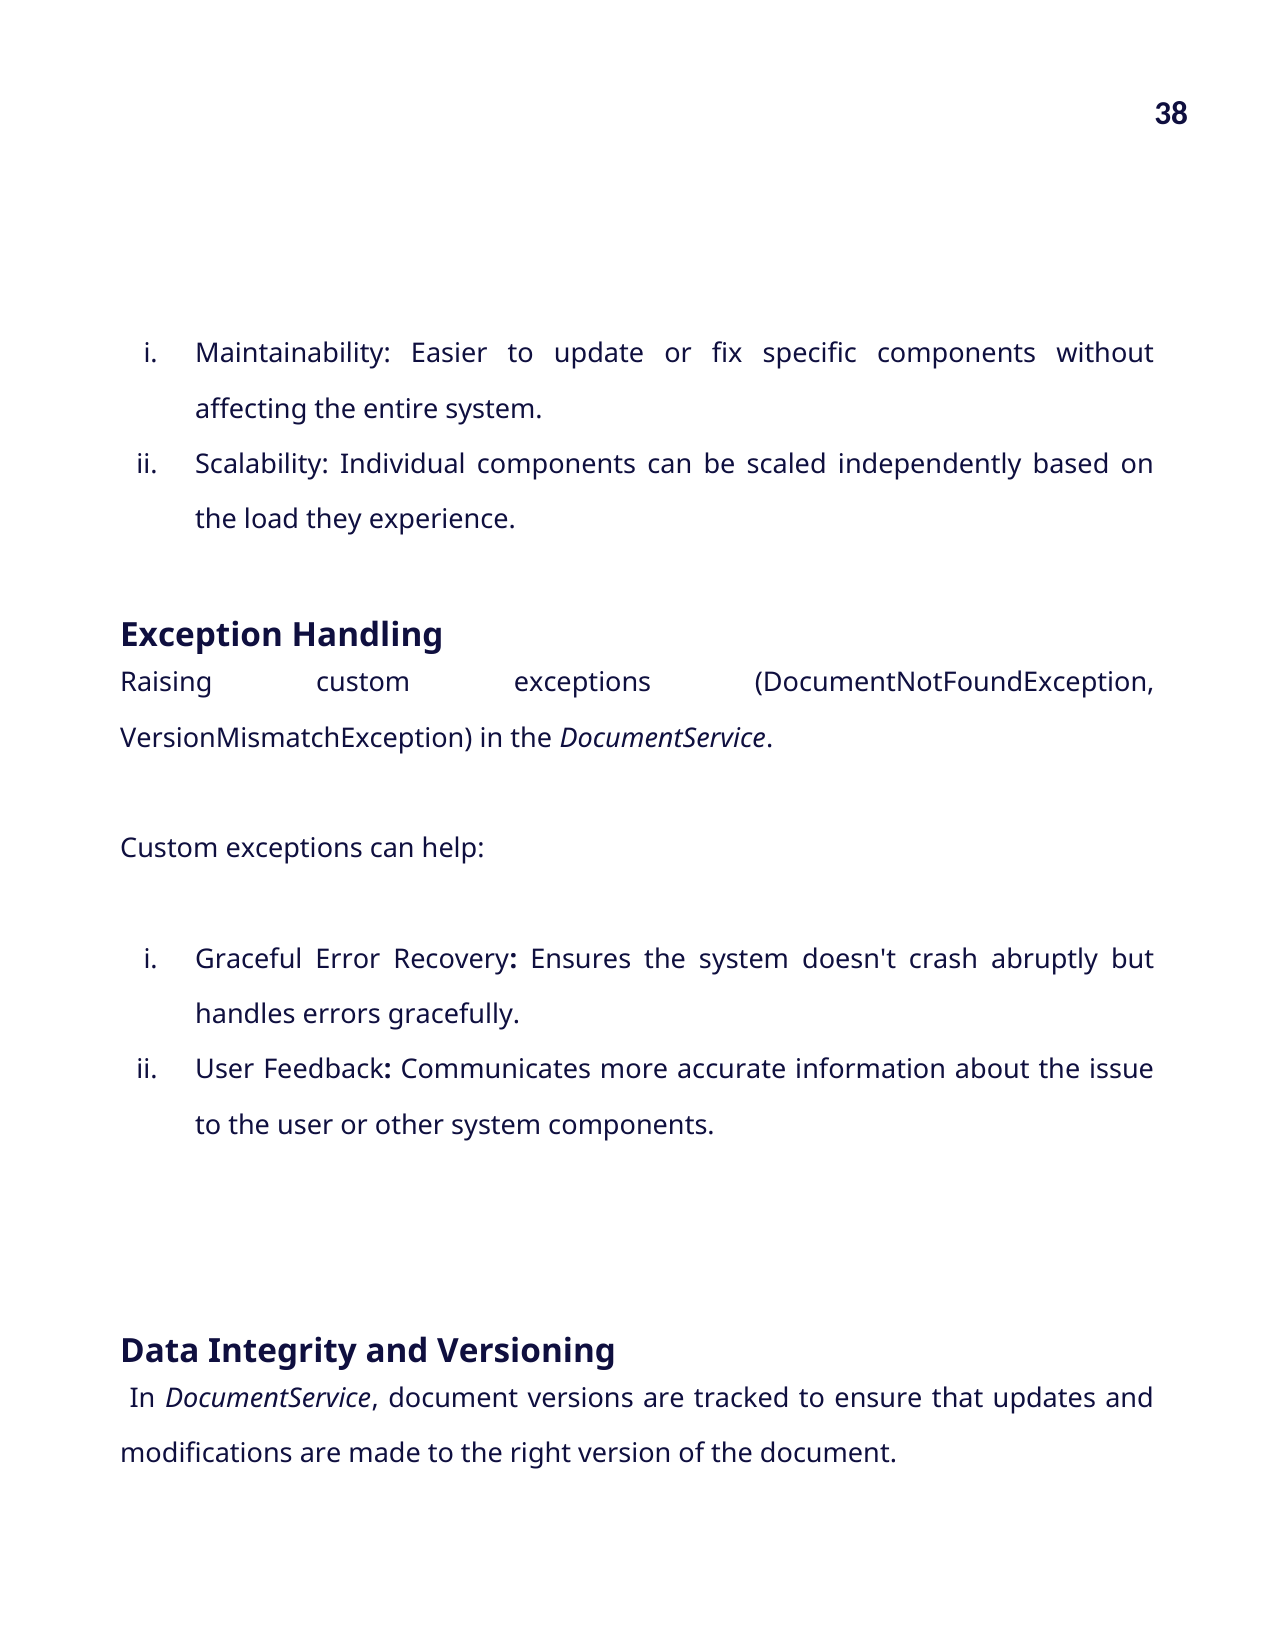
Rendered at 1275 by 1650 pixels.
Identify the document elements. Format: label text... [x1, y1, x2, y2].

text In DocumentService, document versions are tracked to ensure that updates and modifications are made to the right version of the document. [120, 1379, 1155, 1471]
text Custom exceptions can help: [120, 829, 1155, 866]
list Scalability: Individual components can be scaled independently based on the load they experience. [157, 444, 1155, 537]
list Maintainability: Easier to update or fix specific components without affecting the entire system. [157, 334, 1155, 426]
list Graceful Error Recovery: Ensures the system doesn't crash abruptly but handles errors gracefully. [157, 939, 1155, 1031]
subtitle Data Integrity and Versioning [120, 1326, 1155, 1372]
list User Feedback: Communicates more accurate information about the issue to the user or other system components. [157, 1050, 1155, 1142]
subtitle Exception Handling [120, 611, 1155, 656]
text Raising custom exceptions (DocumentNotFoundException, VersionMismatchException) in the DocumentService. [120, 663, 1155, 755]
